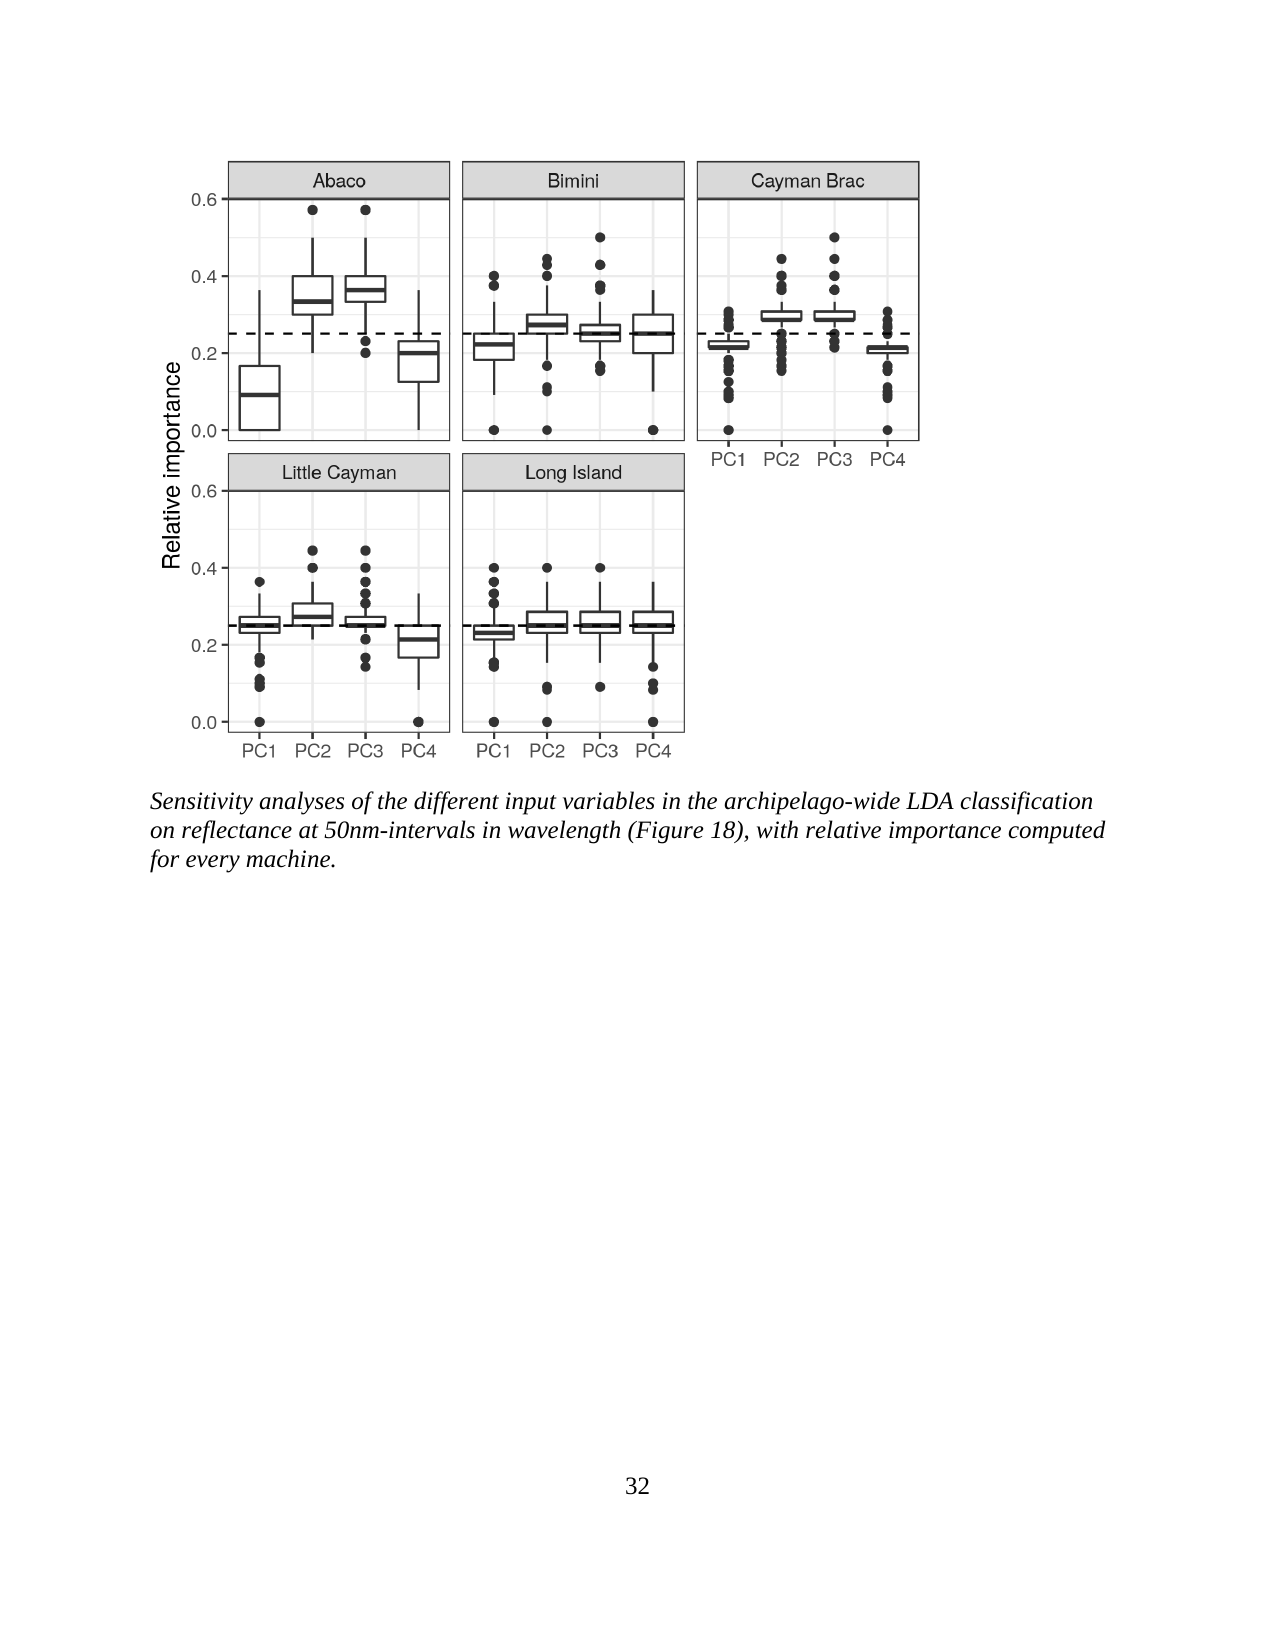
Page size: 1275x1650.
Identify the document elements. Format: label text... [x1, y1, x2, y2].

text Sensitivity analyses of the different input variables in the archipelago-wide LDA classification on reflectance at 50nm-intervals in wavelength (Figure 18), with relative importance computed for every machine. [150, 786, 1125, 873]
picture [150, 150, 930, 774]
